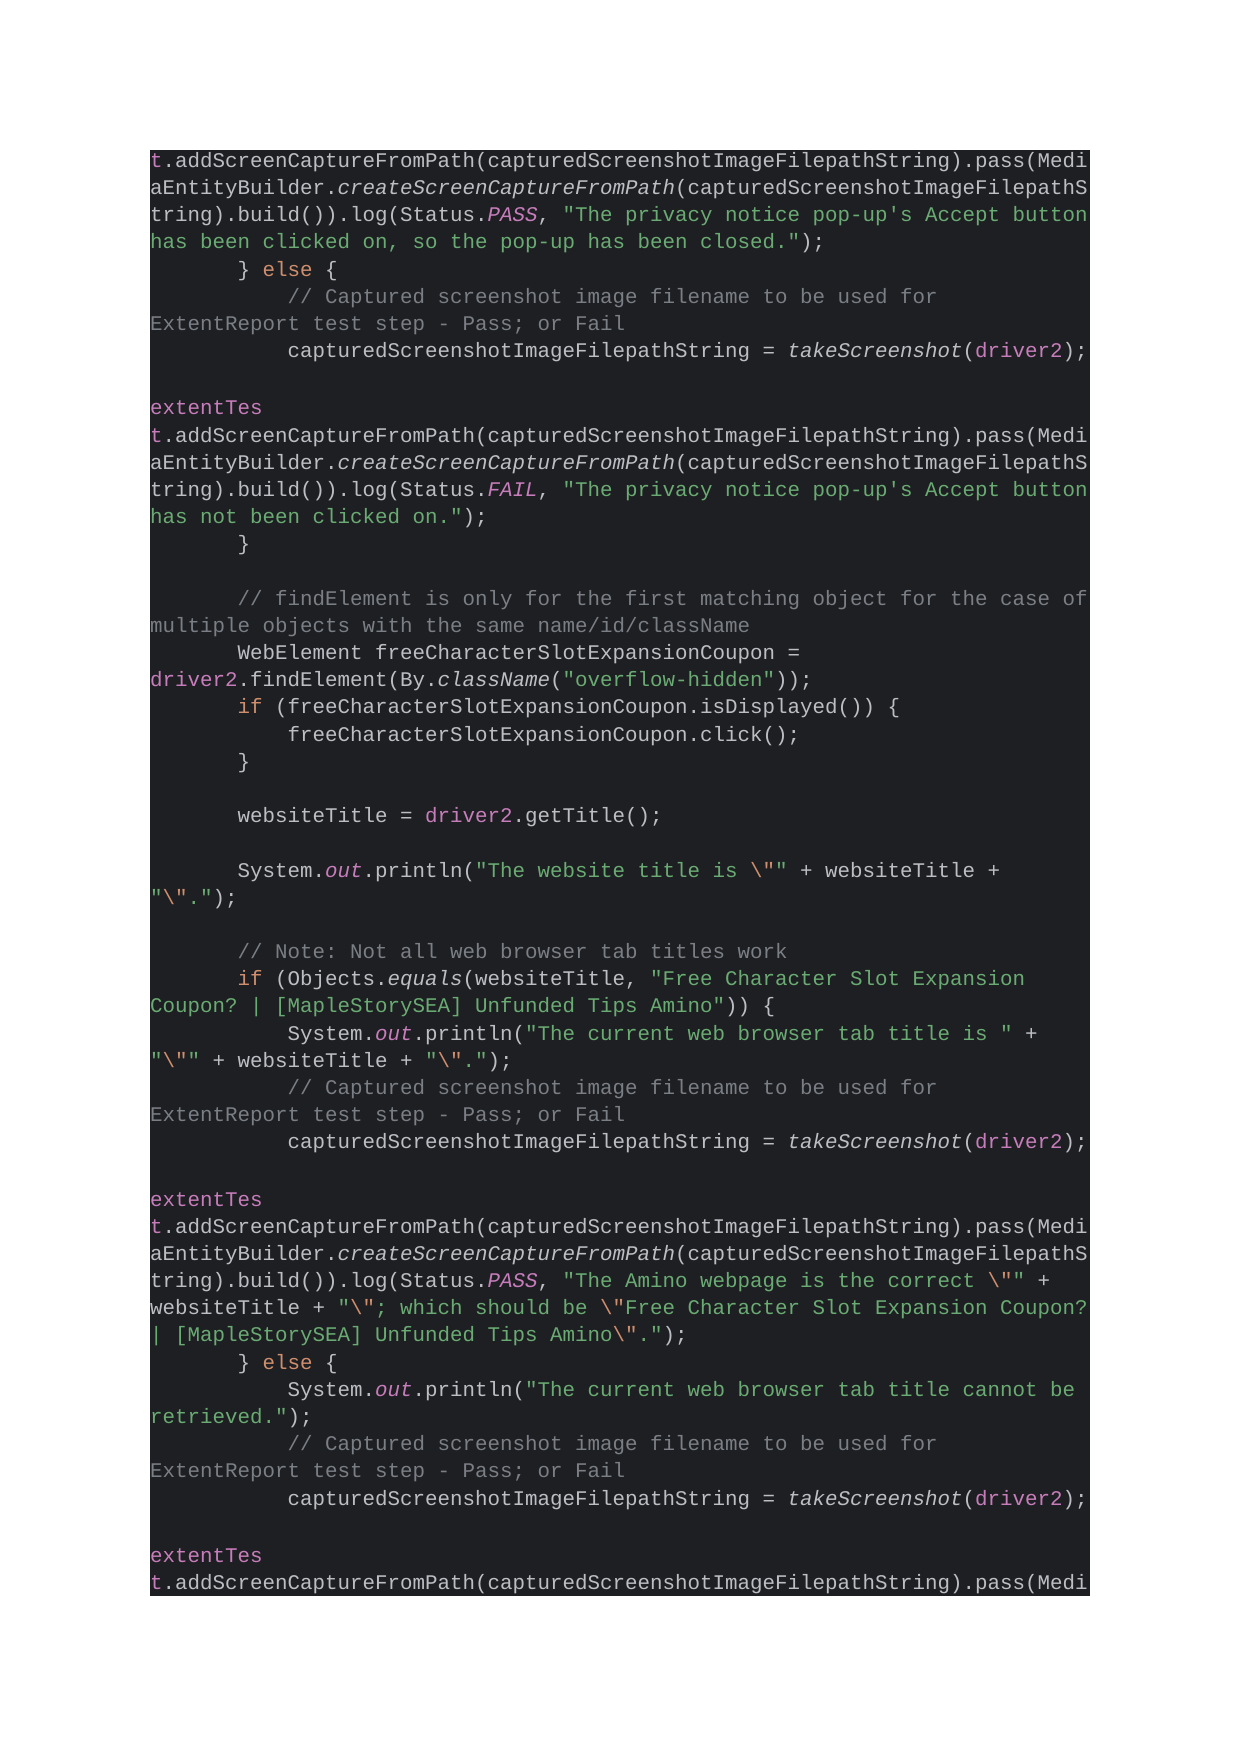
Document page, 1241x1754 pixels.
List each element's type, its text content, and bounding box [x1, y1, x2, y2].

text if (freeCharacterSlotExpansionCoupon.isDisplayed()) { [150, 696, 1090, 720]
text } else { [150, 259, 1090, 282]
text // Captured screenshot image filename to be used for ExtentReport test step - Pass; or Fail [150, 1433, 1090, 1484]
text extentTest.addScreenCaptureFromPath(capturedScreenshotImageFilepathString).pass(MediaEntityBuilder.createScreenCaptureFromPath(capturedScreenshotImageFilepathString).build()).log(Status.FAIL, "The privacy notice pop-up's Accept button has not been clicked on."); [150, 367, 1090, 530]
text if (Objects.equals(websiteTitle, "Free Character Slot Expansion Coupon? | [MapleStorySEA] Unfunded Tips Amino")) { [150, 968, 1090, 1019]
text capturedScreenshotImageFilepathString = takeScreenshot(driver2); [150, 1488, 1090, 1511]
text // Note: Not all web browser tab titles work [150, 941, 1090, 965]
text System.out.println("The current web browser tab title is " + "\"" + websiteTitle + "\"."); [150, 1023, 1090, 1073]
text } [150, 533, 1090, 557]
text capturedScreenshotImageFilepathString = takeScreenshot(driver2); [150, 340, 1090, 364]
text websiteTitle = driver2.getTitle(); [150, 805, 1090, 829]
text // Captured screenshot image filename to be used for ExtentReport test step - Pass; or Fail [150, 1077, 1090, 1128]
text // findElement is only for the first matching object for the case of multiple objects with the same name/id/className [150, 588, 1090, 638]
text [150, 1515, 1090, 1596]
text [150, 150, 1090, 255]
text System.out.println("The current web browser tab title cannot be retrieved."); [150, 1379, 1090, 1430]
text WebElement freeCharacterSlotExpansionCoupon = driver2.findElement(By.className("overflow-hidden")); [150, 642, 1090, 693]
text } [150, 751, 1090, 774]
text extentTest.addScreenCaptureFromPath(capturedScreenshotImageFilepathString).pass(MediaEntityBuilder.createScreenCaptureFromPath(capturedScreenshotImageFilepathString).build()).log(Status.PASS, "The Amino webpage is the correct \"" + websiteTitle + "\"; which should be \"Free Character Slot Expansion Coupon? | [MapleStorySEA] Unfunded Tips Amino\"."); [150, 1159, 1090, 1348]
text freeCharacterSlotExpansionCoupon.click(); [150, 724, 1090, 747]
text // Captured screenshot image filename to be used for ExtentReport test step - Pass; or Fail [150, 286, 1090, 337]
text System.out.println("The website title is \"" + websiteTitle + "\"."); [150, 859, 1090, 910]
text } else { [150, 1352, 1090, 1375]
text capturedScreenshotImageFilepathString = takeScreenshot(driver2); [150, 1131, 1090, 1155]
